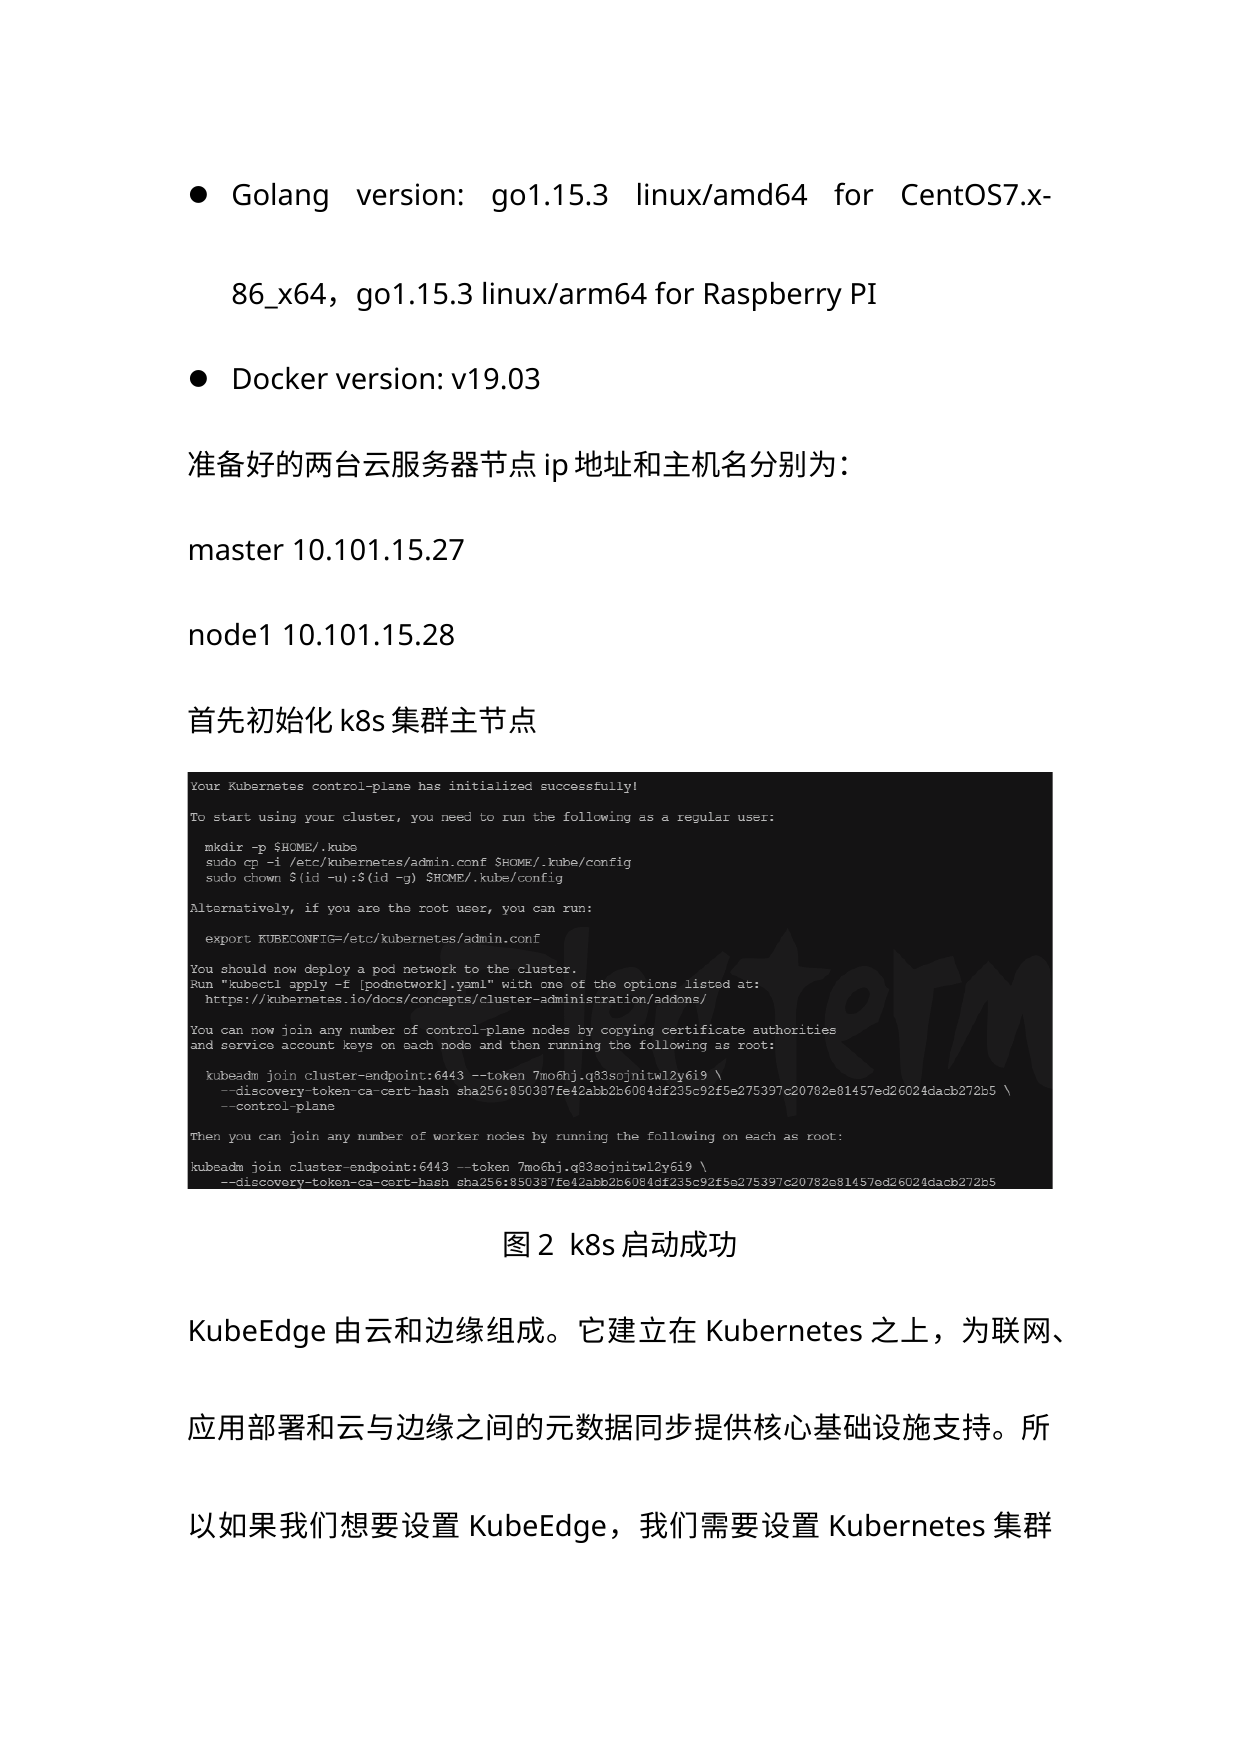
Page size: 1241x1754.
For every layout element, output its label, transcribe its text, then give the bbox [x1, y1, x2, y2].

text node1 10.101.15.28 [187, 601, 1053, 666]
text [187, 1296, 1053, 1556]
text 图2 k8s启动成功 [187, 1210, 1053, 1275]
text 准备好的两台云服务器节点ip地址和主机名分别为： [187, 430, 1053, 495]
text master 10.101.15.27 [187, 517, 1053, 582]
text 首先初始化k8s集群主节点 [187, 686, 1053, 751]
list Docker version: v19.03 [187, 346, 1053, 411]
list Golang version: go1.15.3 linux/amd64 for CentOS7.x-86_x64，go1.15.3 linux/arm64 for Raspberry PI [187, 162, 1053, 324]
picture [187, 772, 1053, 1189]
